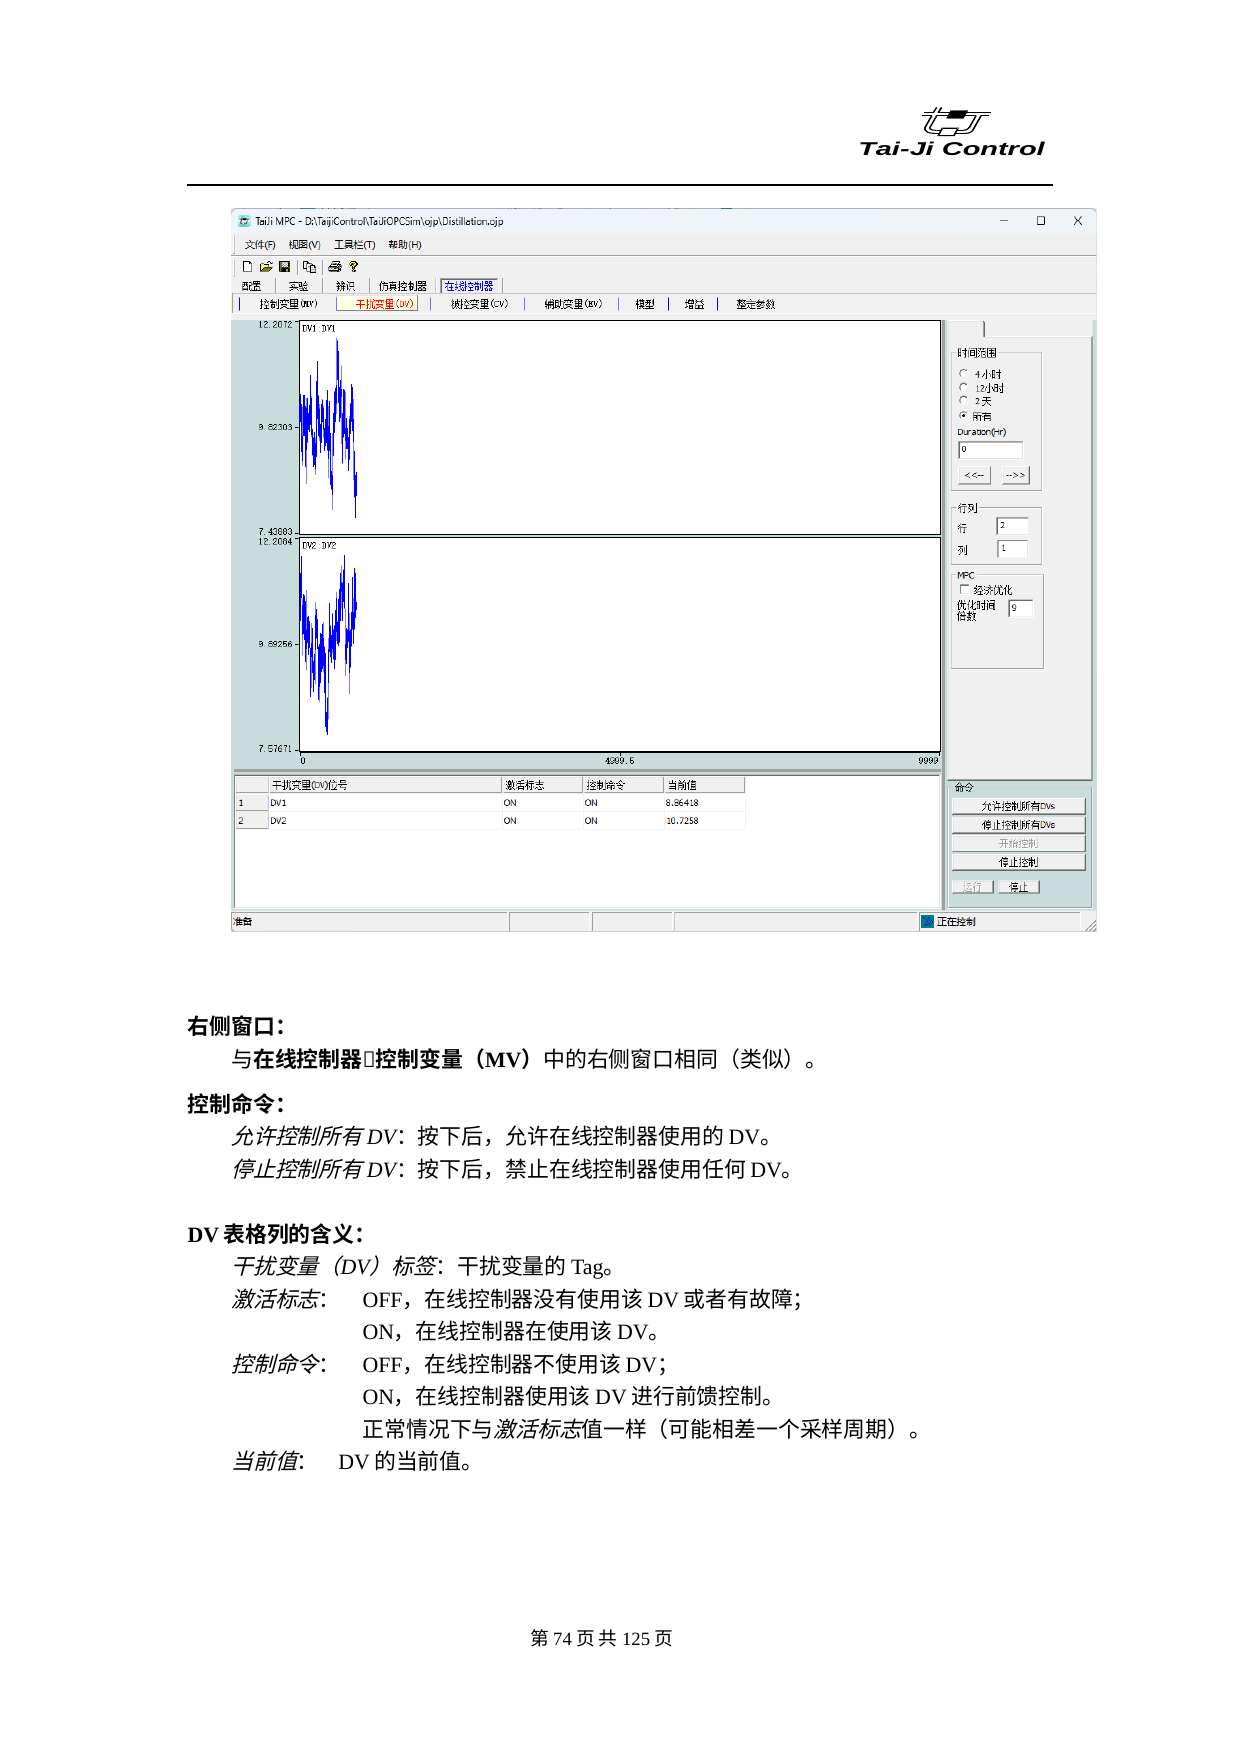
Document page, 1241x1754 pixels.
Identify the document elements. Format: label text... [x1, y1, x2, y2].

text 停止控制所有DV：按下后，禁止在线控制器使用任何DV。 [187, 1151, 1053, 1184]
text ON，在线控制器使用该DV进行前馈控制。 [187, 1379, 1053, 1411]
text 允许控制所有DV：按下后，允许在线控制器使用的DV。 [187, 1119, 1053, 1151]
text 控制命令： [187, 1086, 1053, 1119]
text 干扰变量（DV）标签：干扰变量的Tag。 [187, 1249, 1053, 1281]
text 与在线控制器控制变量（MV）中的右侧窗口相同（类似）。 [187, 1041, 1053, 1074]
text 激活标志： OFF，在线控制器没有使用该DV或者有故障； [187, 1281, 1053, 1314]
text ON，在线控制器在使用该DV。 [318, 1314, 1053, 1346]
text 当前值： DV的当前值。 [187, 1444, 1053, 1476]
text 正常情况下与激活标志值一样（可能相差一个采样周期）。 [187, 1411, 1053, 1444]
picture [231, 208, 1097, 932]
text 控制命令： OFF，在线控制器不使用该DV； [187, 1346, 1053, 1379]
text DV表格列的含义： [187, 1216, 1053, 1249]
text 右侧窗口： [187, 1009, 1053, 1041]
